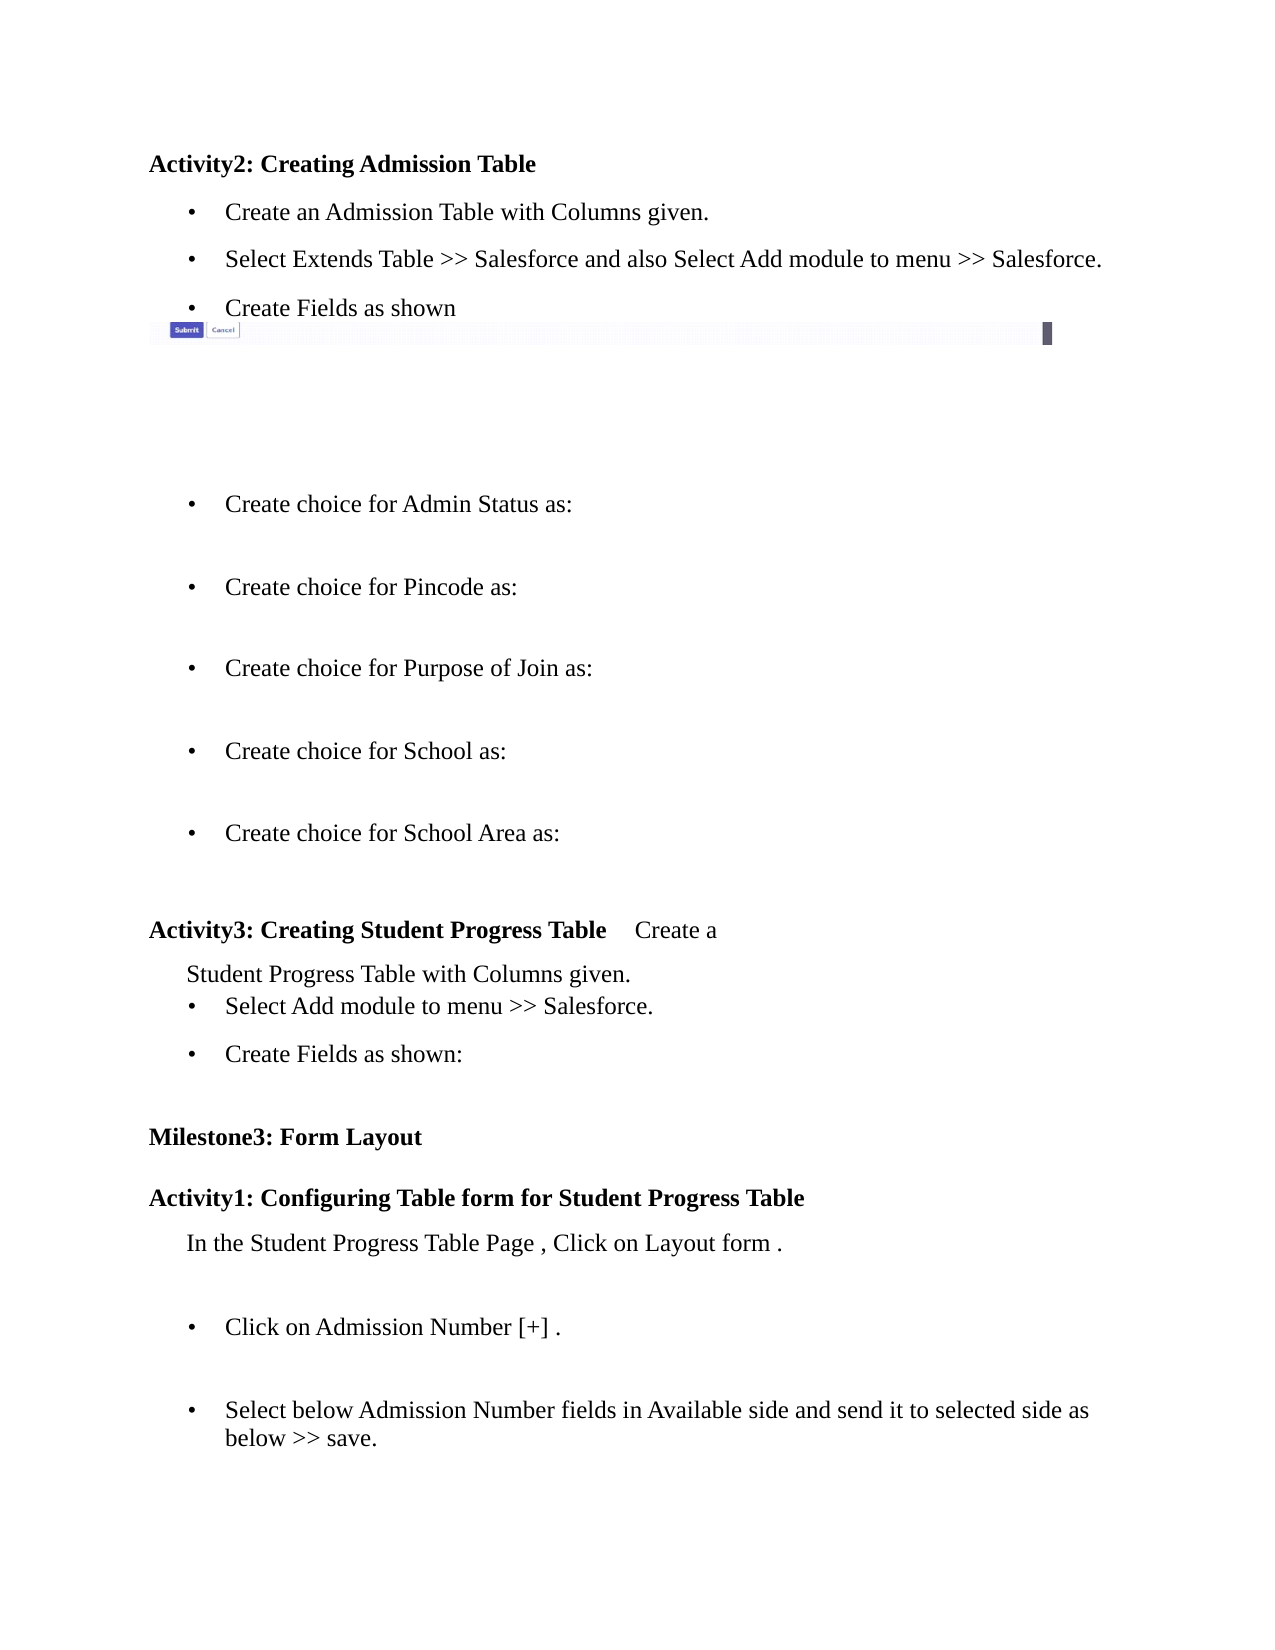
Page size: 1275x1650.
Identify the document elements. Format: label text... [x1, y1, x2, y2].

list Create Fields as shown: [187, 1040, 1118, 1068]
list Select below Admission Number fields in Available side and send it to selected side as below >> save. [187, 1396, 1118, 1452]
list Click on Admission Number [+] . [187, 1313, 1118, 1341]
list Create choice for Admin Status as: [187, 491, 1118, 518]
text Activity3: Creating Student Progress Table  Create a Student Progress Table with Columns given. [148, 903, 789, 992]
text Activity1: Configuring Table form for Student Progress Table  In the Student Progress Table Page , Click on Layout form . [148, 1171, 843, 1260]
list Select Extends Table >> Salesforce and also Select Add module to menu >> Salesforce. [187, 246, 1118, 273]
list Create choice for School Area as: [187, 819, 1118, 847]
text Activity2: Creating Admission Table [148, 150, 961, 178]
list Create Fields as shown [187, 294, 1118, 322]
list Select Add module to menu >> Salesforce. [187, 992, 1118, 1020]
text Milestone3: Form Layout [148, 1123, 961, 1151]
list Create choice for School as: [187, 737, 1118, 765]
list Create choice for Purpose of Join as: [187, 654, 1118, 682]
list Create choice for Pincode as: [187, 573, 1118, 601]
list Create an Admission Table with Columns given. [187, 198, 1118, 226]
